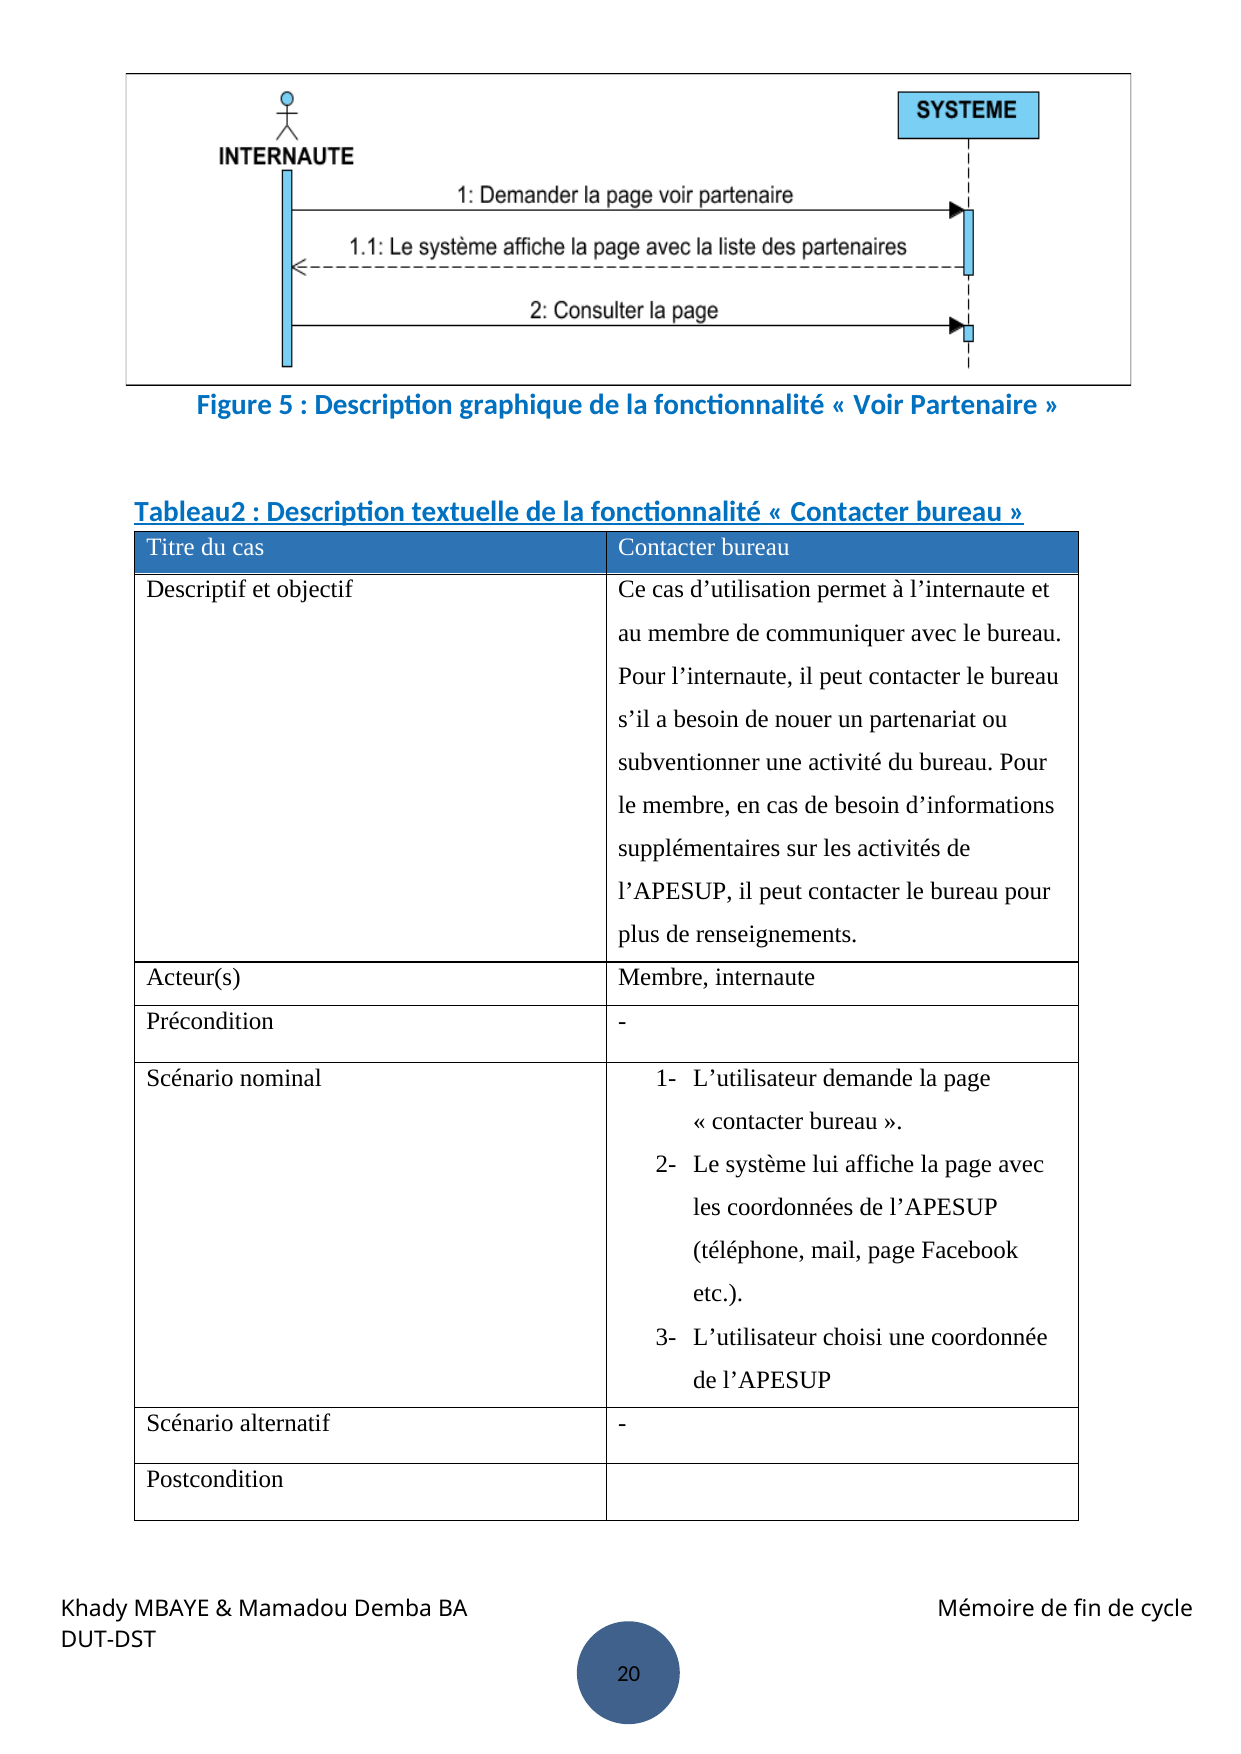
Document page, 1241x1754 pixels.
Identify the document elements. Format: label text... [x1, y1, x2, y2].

text Figure 5 : Description graphique de la fonctionnalité « Voir Partenaire » [60, 386, 1196, 421]
table_cell L’utilisateur demande la page « contacter bureau ». Le système lui affiche la page avec les coordonnées de l’APESUP (téléphone, mail, page Facebook etc.). L’utilisateur choisi une coordonnée de l’APESUP [607, 1063, 1078, 1407]
text Tableau2 : Description textuelle de la fonctionnalité « Contacter bureau » [134, 493, 1196, 528]
table_cell Descriptif et objectif [135, 575, 606, 961]
table_cell Membre, internaute [607, 963, 1078, 1005]
table_cell Acteur(s) [135, 963, 606, 1005]
table_cell Scénario alternatif [135, 1408, 606, 1463]
table_cell - [607, 1408, 1078, 1463]
table_cell - [607, 1006, 1078, 1062]
table_cell Ce cas d’utilisation permet à l’internaute et au membre de communiquer avec le bureau. Pour l’internaute, il peut contacter le bureau s’il a besoin de nouer un partenariat ou subventionner une activité du bureau. Pour le membre, en cas de besoin d’informations supplémentaires sur les activités de l’APESUP, il peut contacter le bureau pour plus de renseignements. [607, 575, 1078, 961]
table_header Titre du cas [135, 532, 606, 573]
picture [125, 73, 1132, 386]
table_cell [607, 1464, 1078, 1520]
table_cell Postcondition [135, 1464, 606, 1520]
table_header Contacter bureau [607, 532, 1078, 573]
table_cell Précondition [135, 1006, 606, 1062]
table_cell Scénario nominal [135, 1063, 606, 1407]
